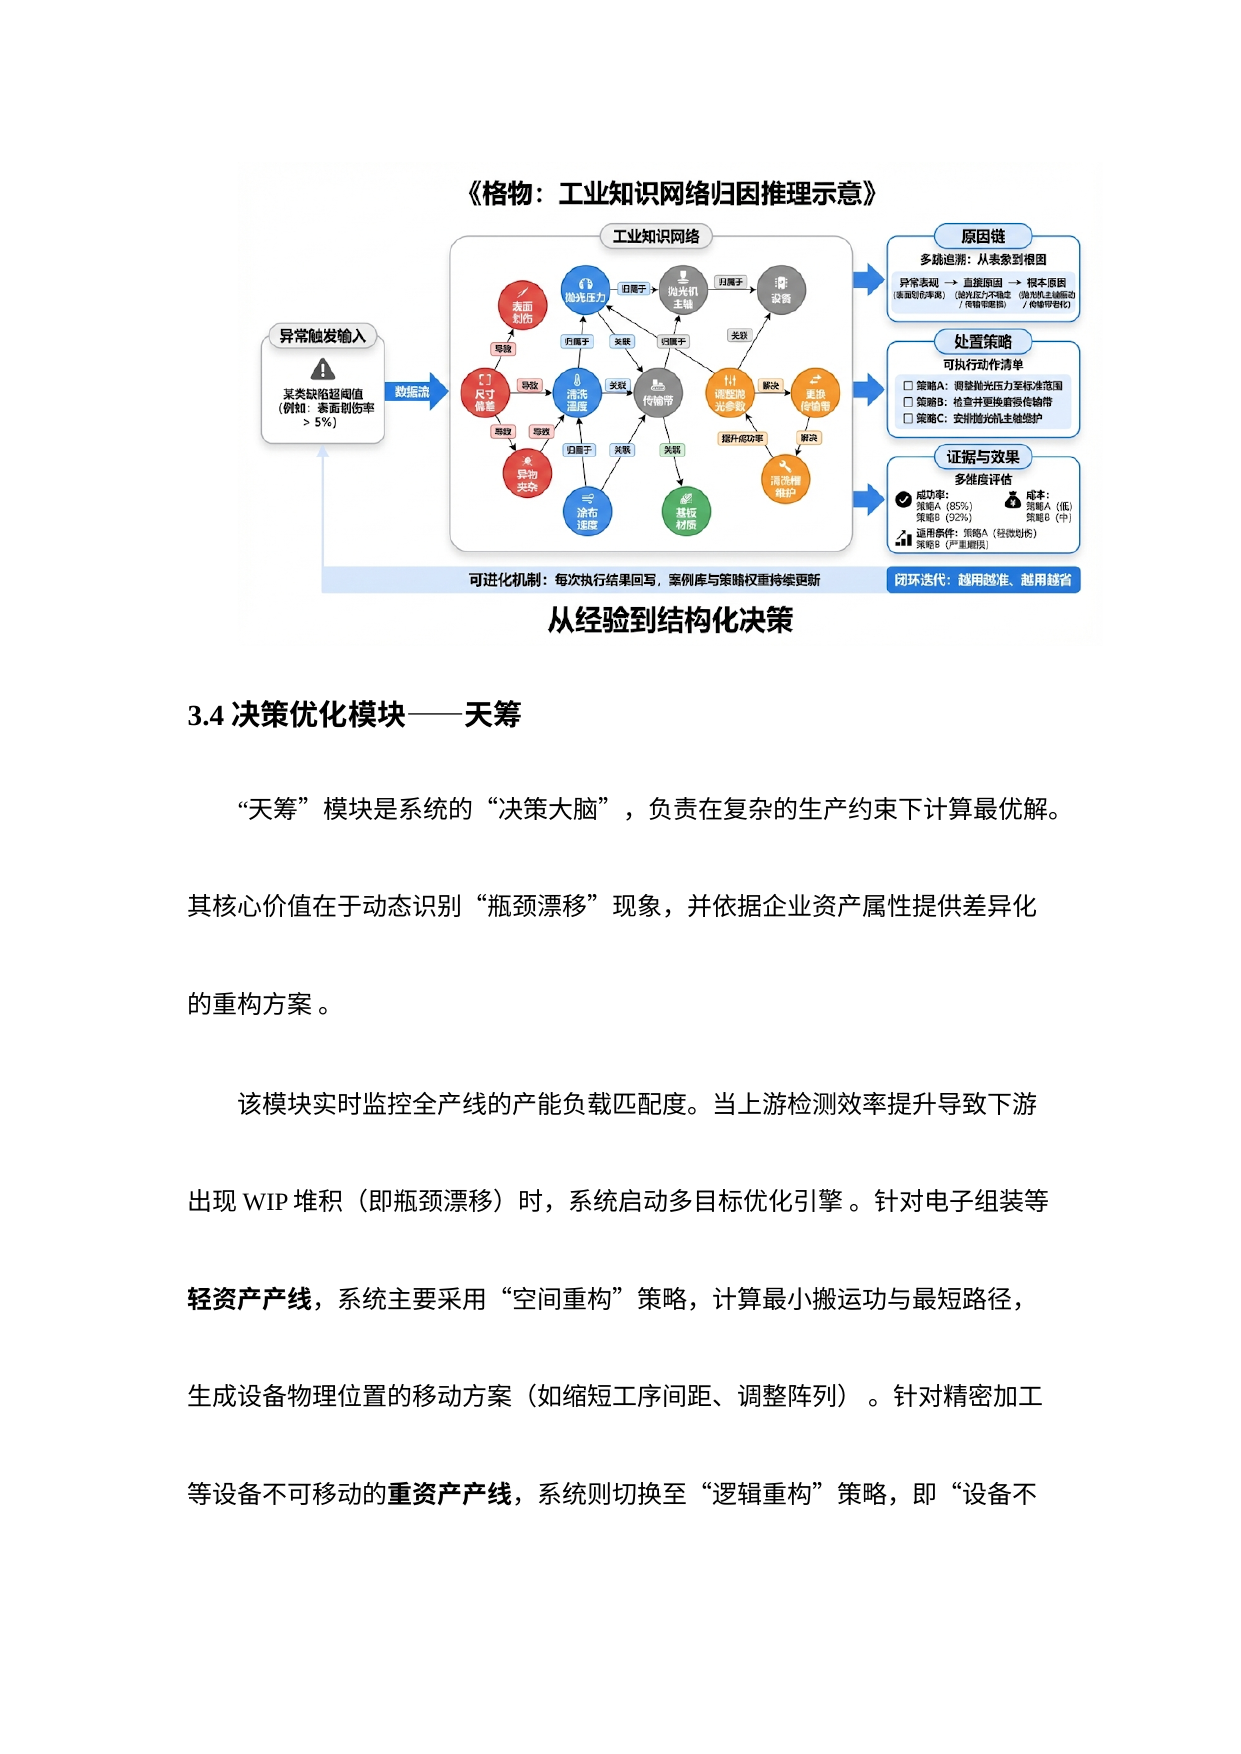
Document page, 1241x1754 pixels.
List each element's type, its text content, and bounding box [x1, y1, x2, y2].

text “天筹”模块是系统的“决策大脑”，负责在复杂的生产约束下计算最优解。其核心价值在于动态识别“瓶颈漂移”现象，并依据企业资产属性提供差异化的重构方案 。 [187, 775, 1053, 1035]
subtitle 3.4 决策优化模块——天筹 [187, 681, 1053, 746]
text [187, 1070, 1053, 1525]
picture [237, 162, 1103, 646]
